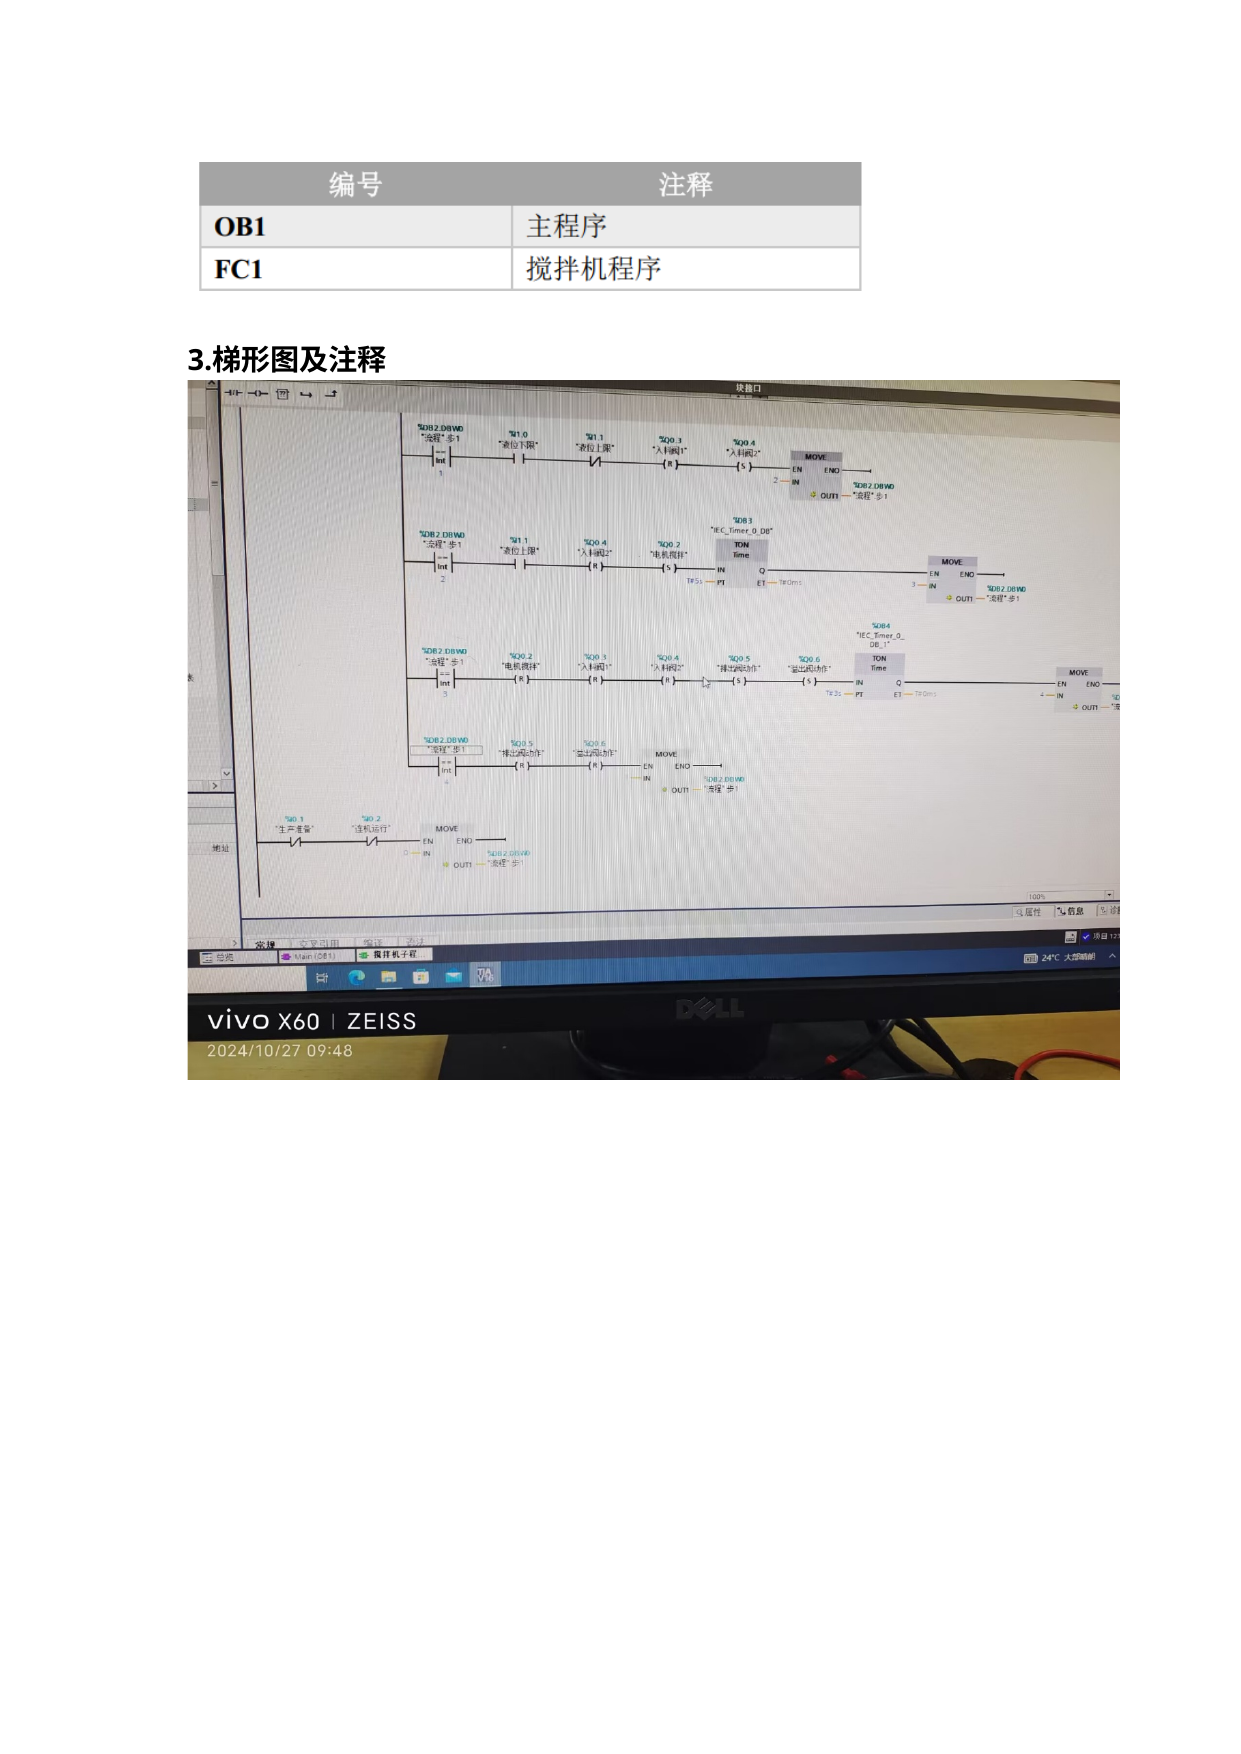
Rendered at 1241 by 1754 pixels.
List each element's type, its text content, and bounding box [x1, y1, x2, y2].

picture [187, 380, 1120, 1080]
text 3.梯形图及注释 [187, 337, 873, 379]
picture [197, 162, 865, 291]
